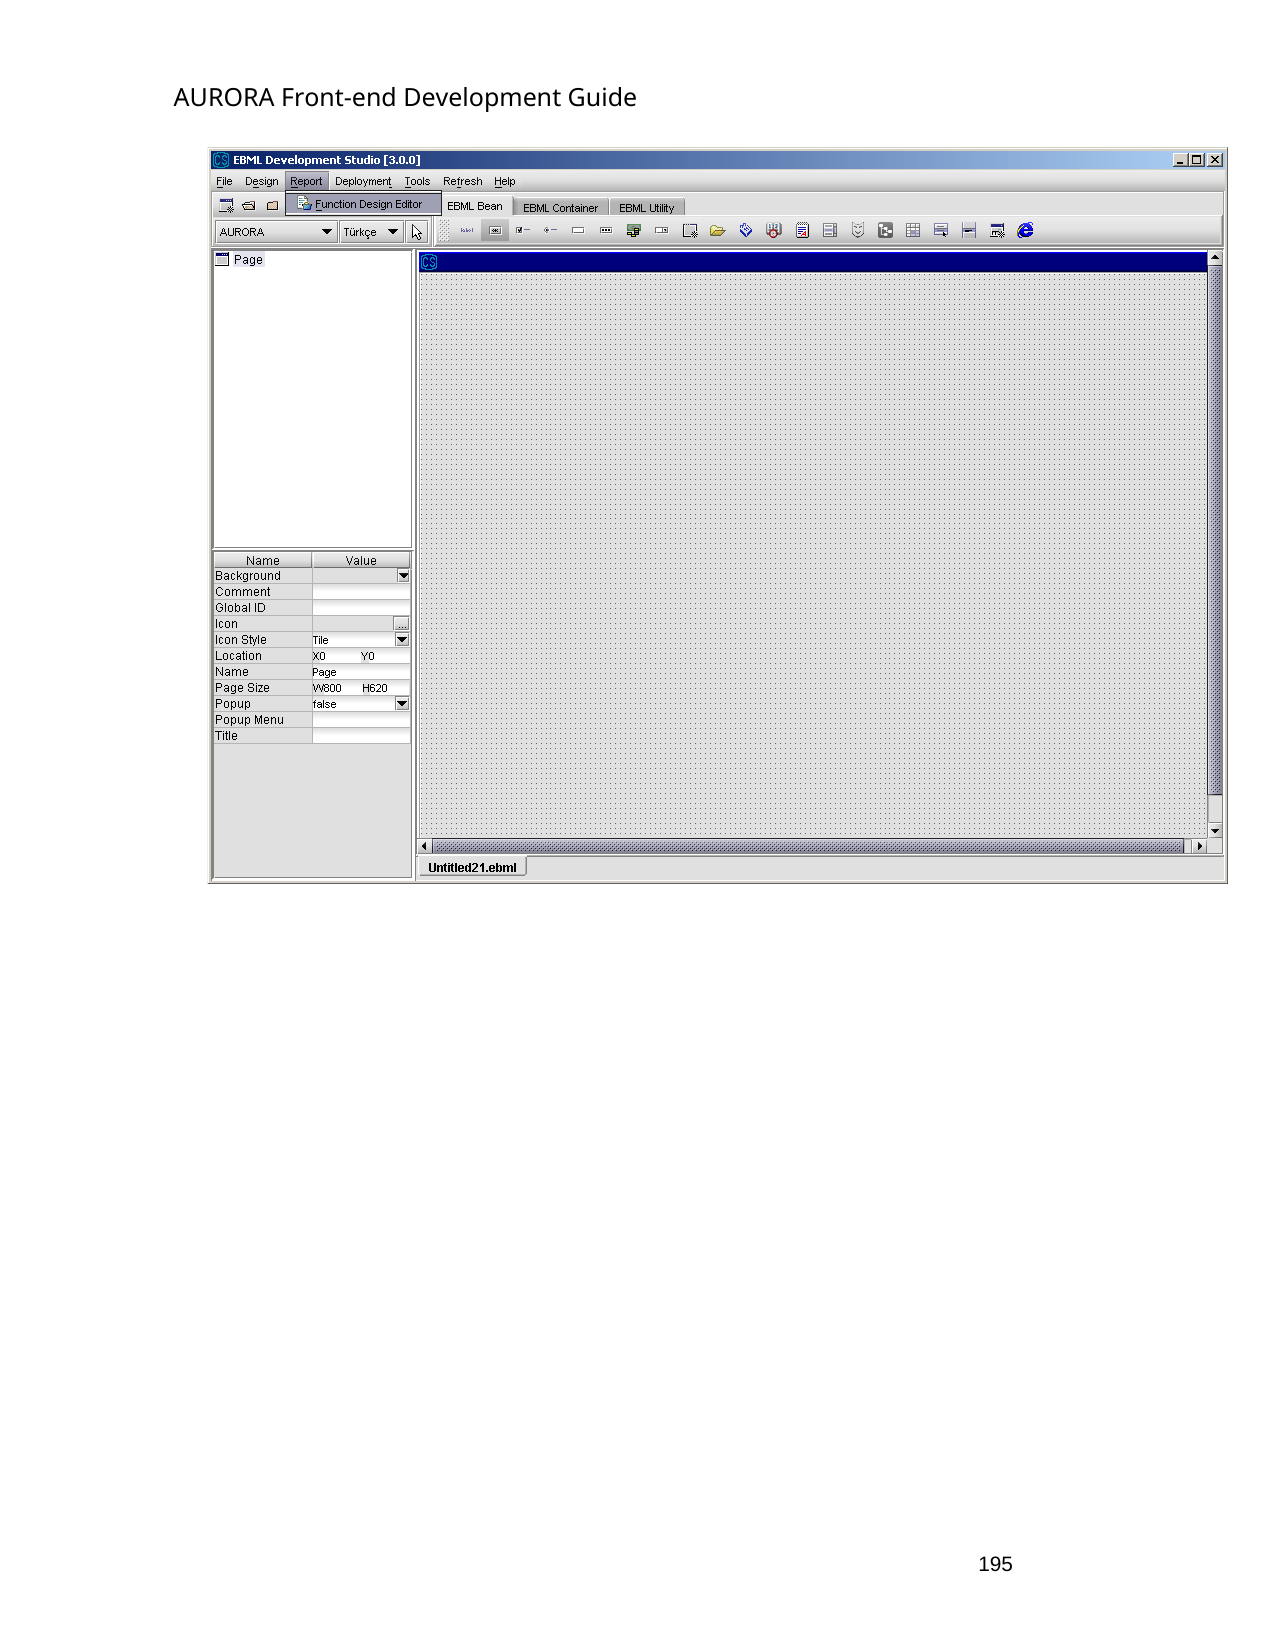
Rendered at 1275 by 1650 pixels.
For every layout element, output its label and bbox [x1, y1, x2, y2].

picture [207, 147, 1228, 884]
